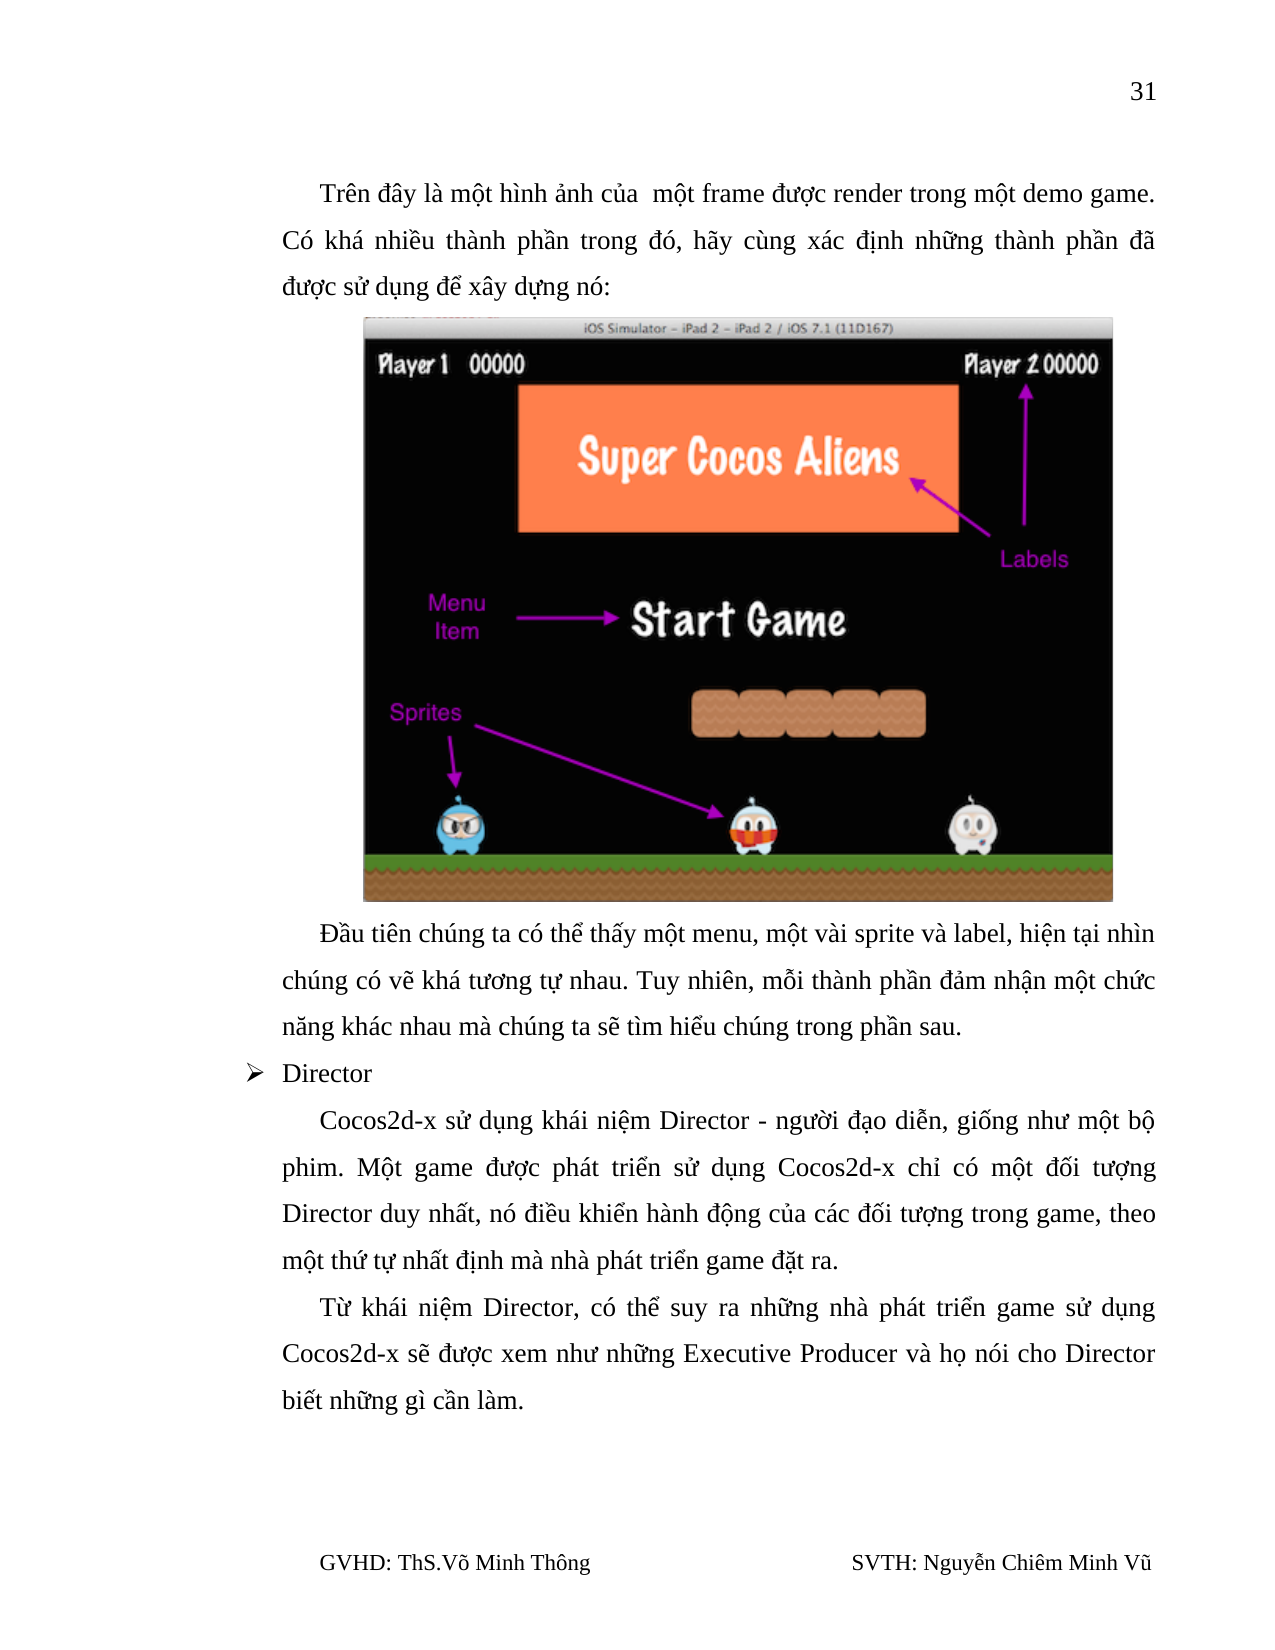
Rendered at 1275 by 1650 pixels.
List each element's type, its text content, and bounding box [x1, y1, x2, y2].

text Từ khái niệm Director, có thể suy ra những nhà phát triển game sử dụng Cocos2d-x sẽ được xem như những Executive Producer và họ nói cho Director biết những gì cần làm. [282, 1291, 1157, 1415]
list Director [244, 1057, 1157, 1088]
picture [363, 317, 1114, 902]
text Đầu tiên chúng ta có thể thấy một menu, một vài sprite và label, hiện tại nhìn chúng có vẽ khá tương tự nhau. Tuy nhiên, mỗi thành phần đảm nhận một chức năng khác nhau mà chúng ta sẽ tìm hiểu chúng trong phần sau. [282, 917, 1157, 1042]
text Trên đây là một hình ảnh của một frame được render trong một demo game. Có khá nhiều thành phần trong đó, hãy cùng xác định những thành phần đã được sử dụng để xây dựng nó: [282, 177, 1157, 302]
text Cocos2d-x sử dụng khái niệm Director - người đạo diễn, giống như một bộ phim. Một game được phát triển sử dụng Cocos2d-x chỉ có một đối tượng Director duy nhất, nó điều khiển hành động của các đối tượng trong game, theo một thứ tự nhất định mà nhà phát triển game đặt ra. [282, 1104, 1157, 1275]
